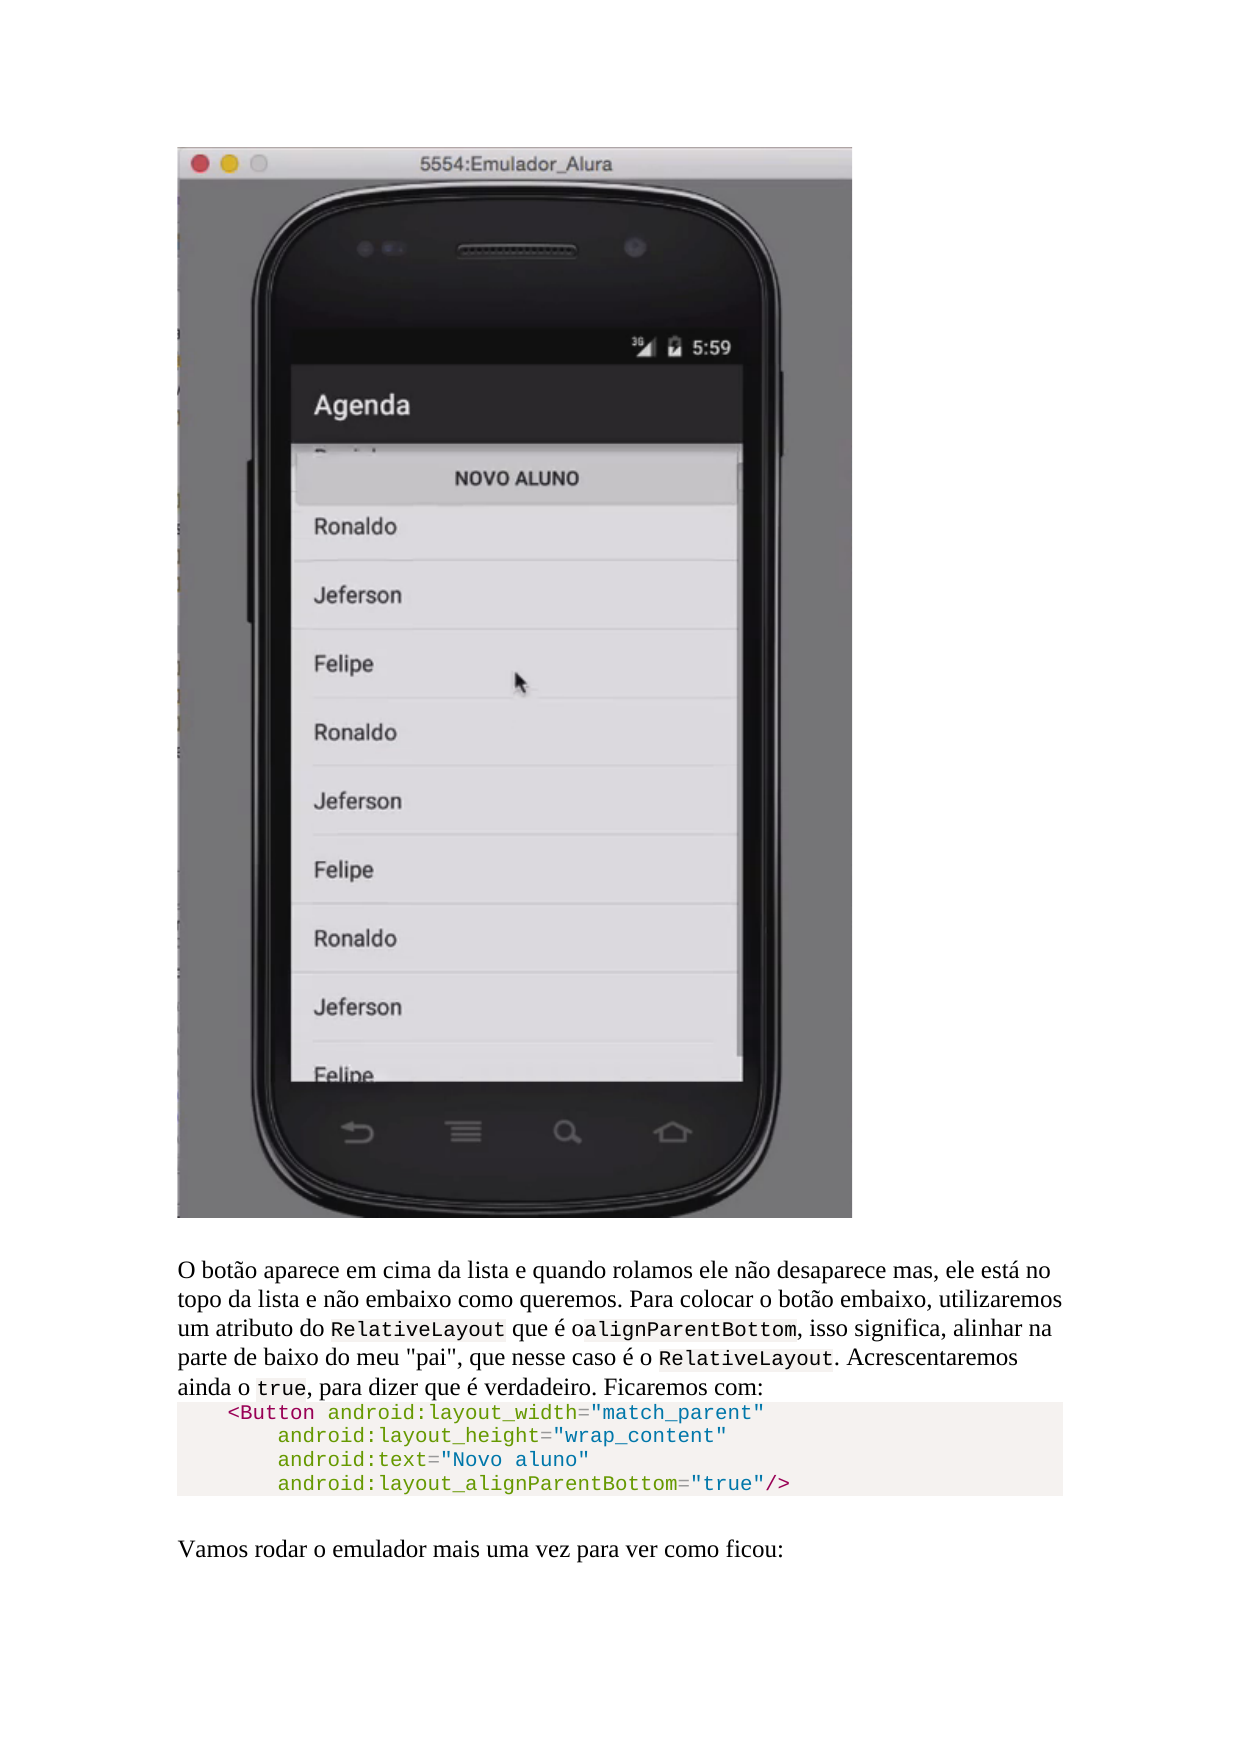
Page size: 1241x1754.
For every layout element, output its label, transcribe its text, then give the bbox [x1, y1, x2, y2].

text O botão aparece em cima da lista e quando rolamos ele não desaparece mas, ele está no topo da lista e não embaixo como queremos. Para colocar o botão embaixo, utilizaremos um atributo do RelativeLayout que é oalignParentBottom, isso significa, alinhar na parte de baixo do meu "pai", que nesse caso é o RelativeLayout. Acrescentaremos ainda o true, para dizer que é verdadeiro. Ficaremos com: [177, 1255, 1063, 1402]
text android:text="Novo aluno" [177, 1449, 1063, 1473]
text Vamos rodar o emulador mais uma vez para ver como ficou: [177, 1534, 1063, 1562]
text android:layout_height="wrap_content" [177, 1425, 1063, 1449]
text <Button android:layout_width="match_parent" [177, 1402, 1063, 1425]
text android:layout_alignParentBottom="true"/> [177, 1473, 1063, 1496]
picture [177, 147, 853, 1218]
